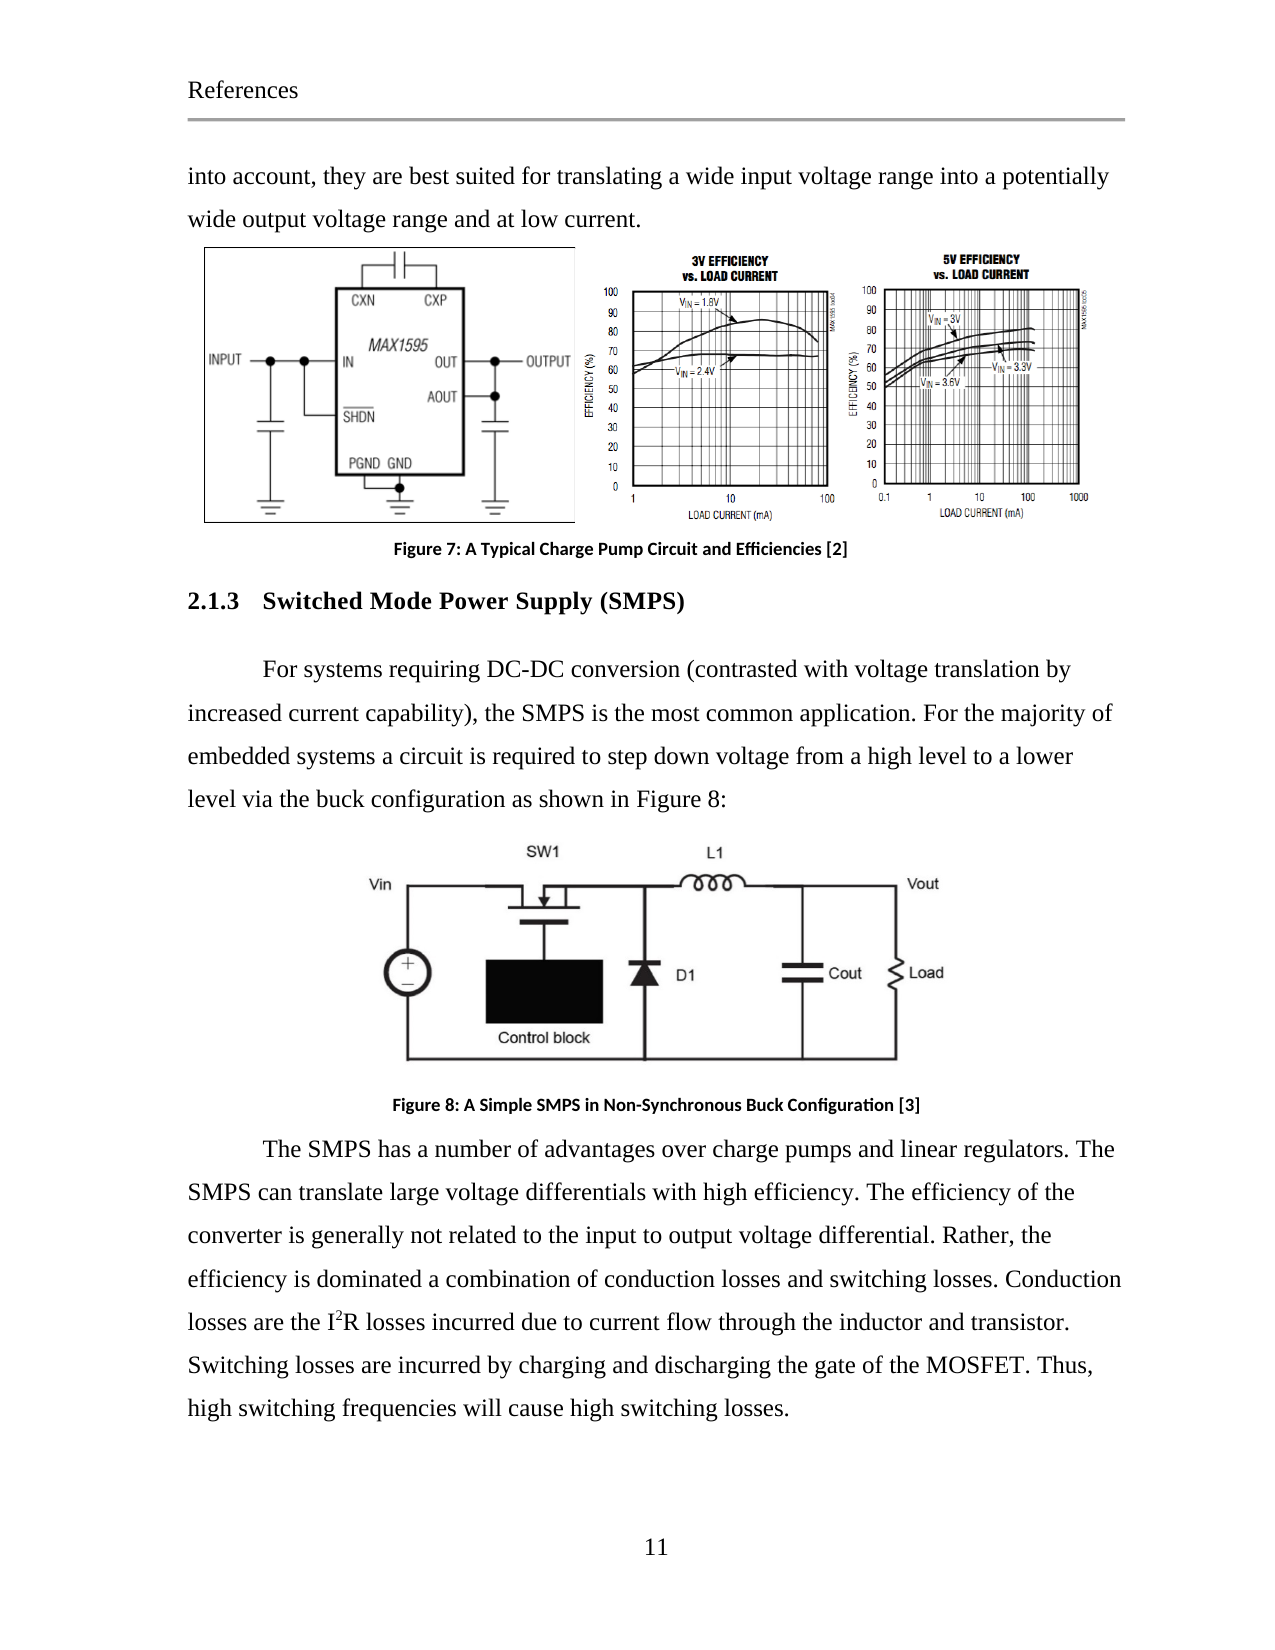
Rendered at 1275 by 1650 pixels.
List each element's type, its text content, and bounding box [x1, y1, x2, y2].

picture [360, 827, 953, 1080]
text For systems requiring DC-DC conversion (contrasted with voltage translation by increased current capability), the SMPS is the most common application. For the majority of embedded systems a circuit is required to step down voltage from a high level to a lower level via the buck configuration as shown in Figure 8: [187, 654, 1125, 813]
picture [204, 247, 1109, 523]
subtitle Switched Mode Power Supply (SMPS) [187, 586, 1125, 615]
text Figure 7: A Typical Charge Pump Circuit and Efficiencies [187, 537, 1125, 560]
text Figure 8: A Simple SMPS in Non-Synchronous Buck Configuration [187, 1094, 1125, 1117]
text The SMPS has a number of advantages over charge pumps and linear regulators. The SMPS can translate large voltage differentials with high efficiency. The efficiency of the converter is generally not related to the input to output voltage differential. Rather, the efficiency is dominated a combination of conduction losses and switching losses. Conduction losses are the I2R losses incurred due to current flow through the inductor and transistor. Switching losses are incurred by charging and discharging the gate of the MOSFET. Thus, high switching frequencies will cause high switching losses. [187, 1134, 1125, 1422]
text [187, 161, 1125, 233]
